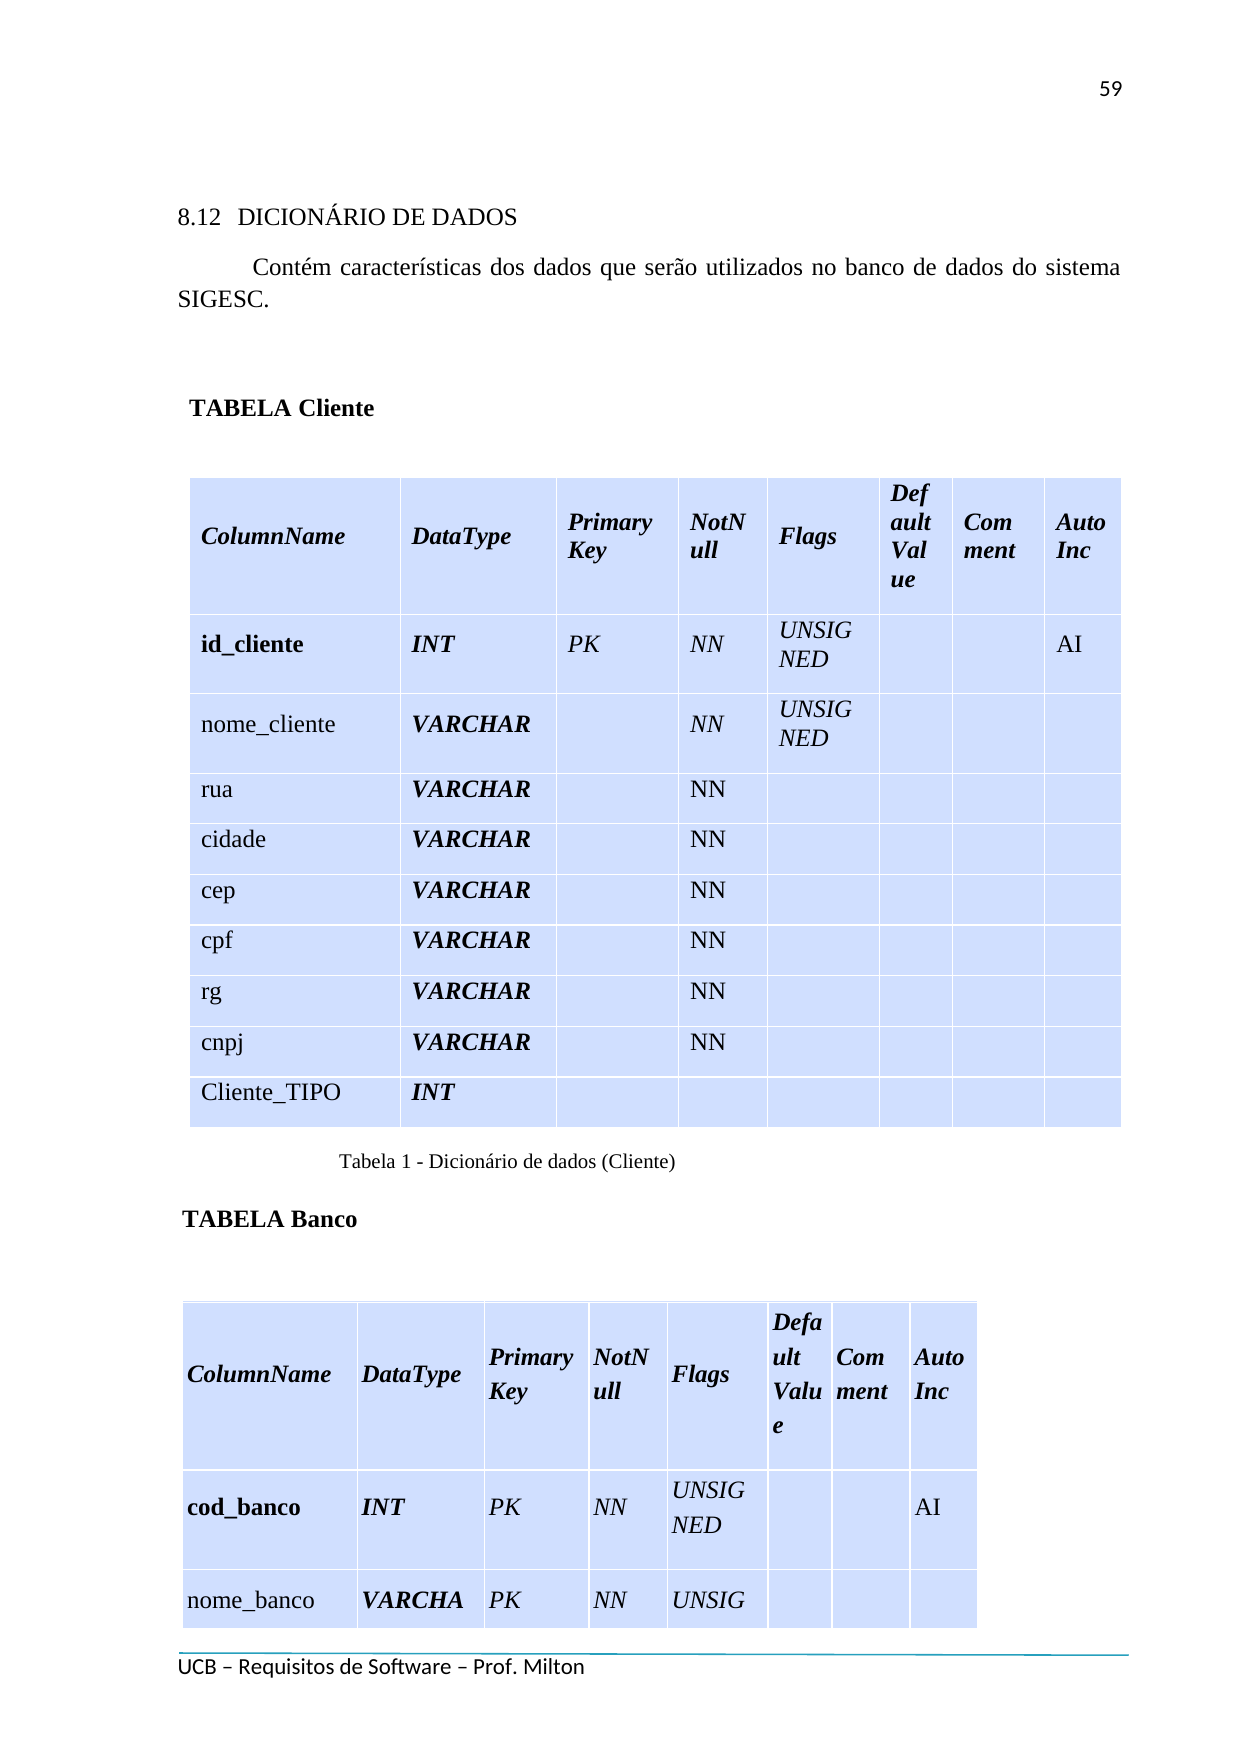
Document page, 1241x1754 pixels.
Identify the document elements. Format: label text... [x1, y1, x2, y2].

table_cell TABELA Banco [178, 1200, 1121, 1263]
table_cell [178, 1264, 1121, 1634]
subtitle DICIONÁRIO DE DADOS [177, 202, 1122, 231]
text Contém características dos dados que serão utilizados no banco de dados do sistema SIGESC. [177, 252, 1122, 313]
table_cell Tabela 1 - Dicionário de dados (Cliente) [178, 444, 1121, 1198]
table_header TABELA Cliente [178, 393, 1121, 443]
